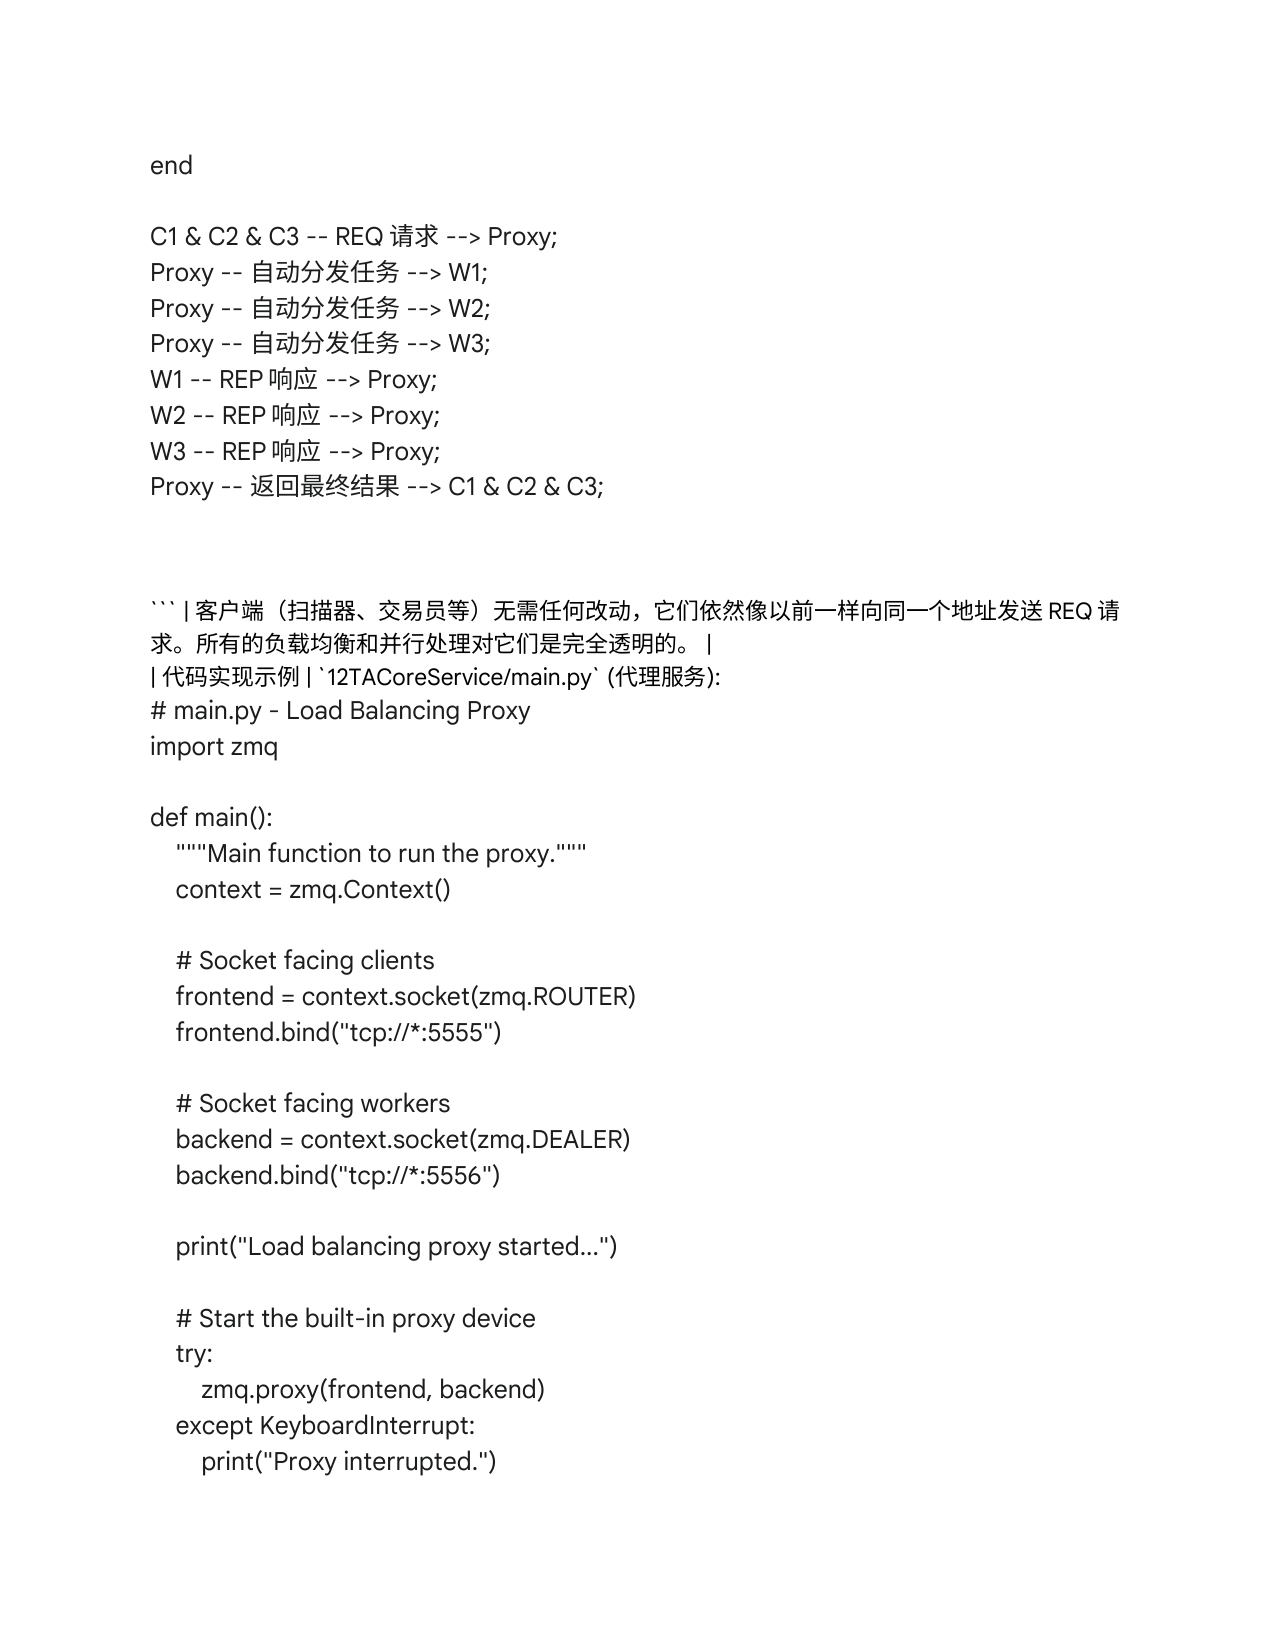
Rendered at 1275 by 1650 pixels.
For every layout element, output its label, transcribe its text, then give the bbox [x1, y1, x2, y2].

text ``` | 客户端（扫描器、交易员等）无需任何改动，它们依然像以前一样向同一个地址发送REQ请求。所有的负载均衡和并行处理对它们是完全透明的。 | [150, 597, 1125, 659]
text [150, 150, 1125, 569]
text | 代码实现示例 | `12TACoreService/main.py` (代理服务): [150, 663, 1125, 691]
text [150, 695, 1125, 1477]
